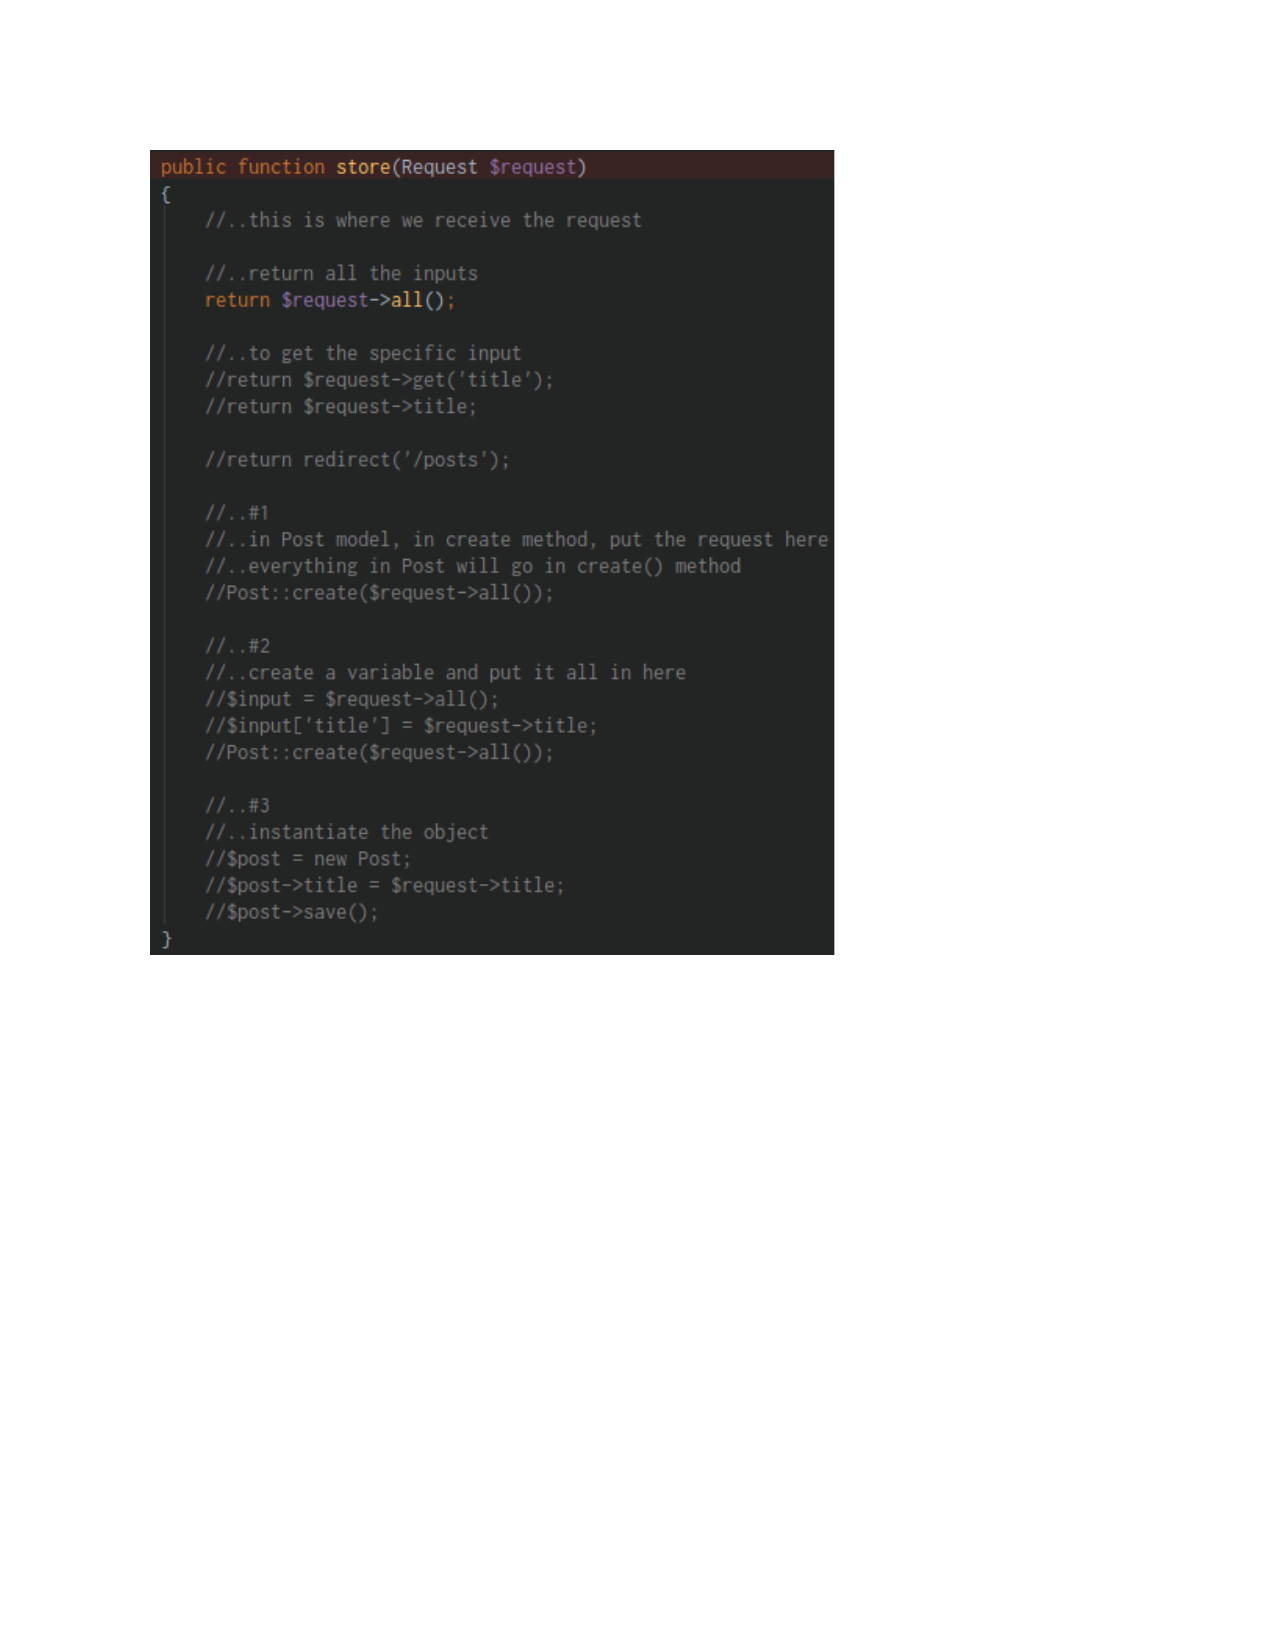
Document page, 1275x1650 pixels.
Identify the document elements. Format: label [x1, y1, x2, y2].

picture [150, 150, 835, 955]
